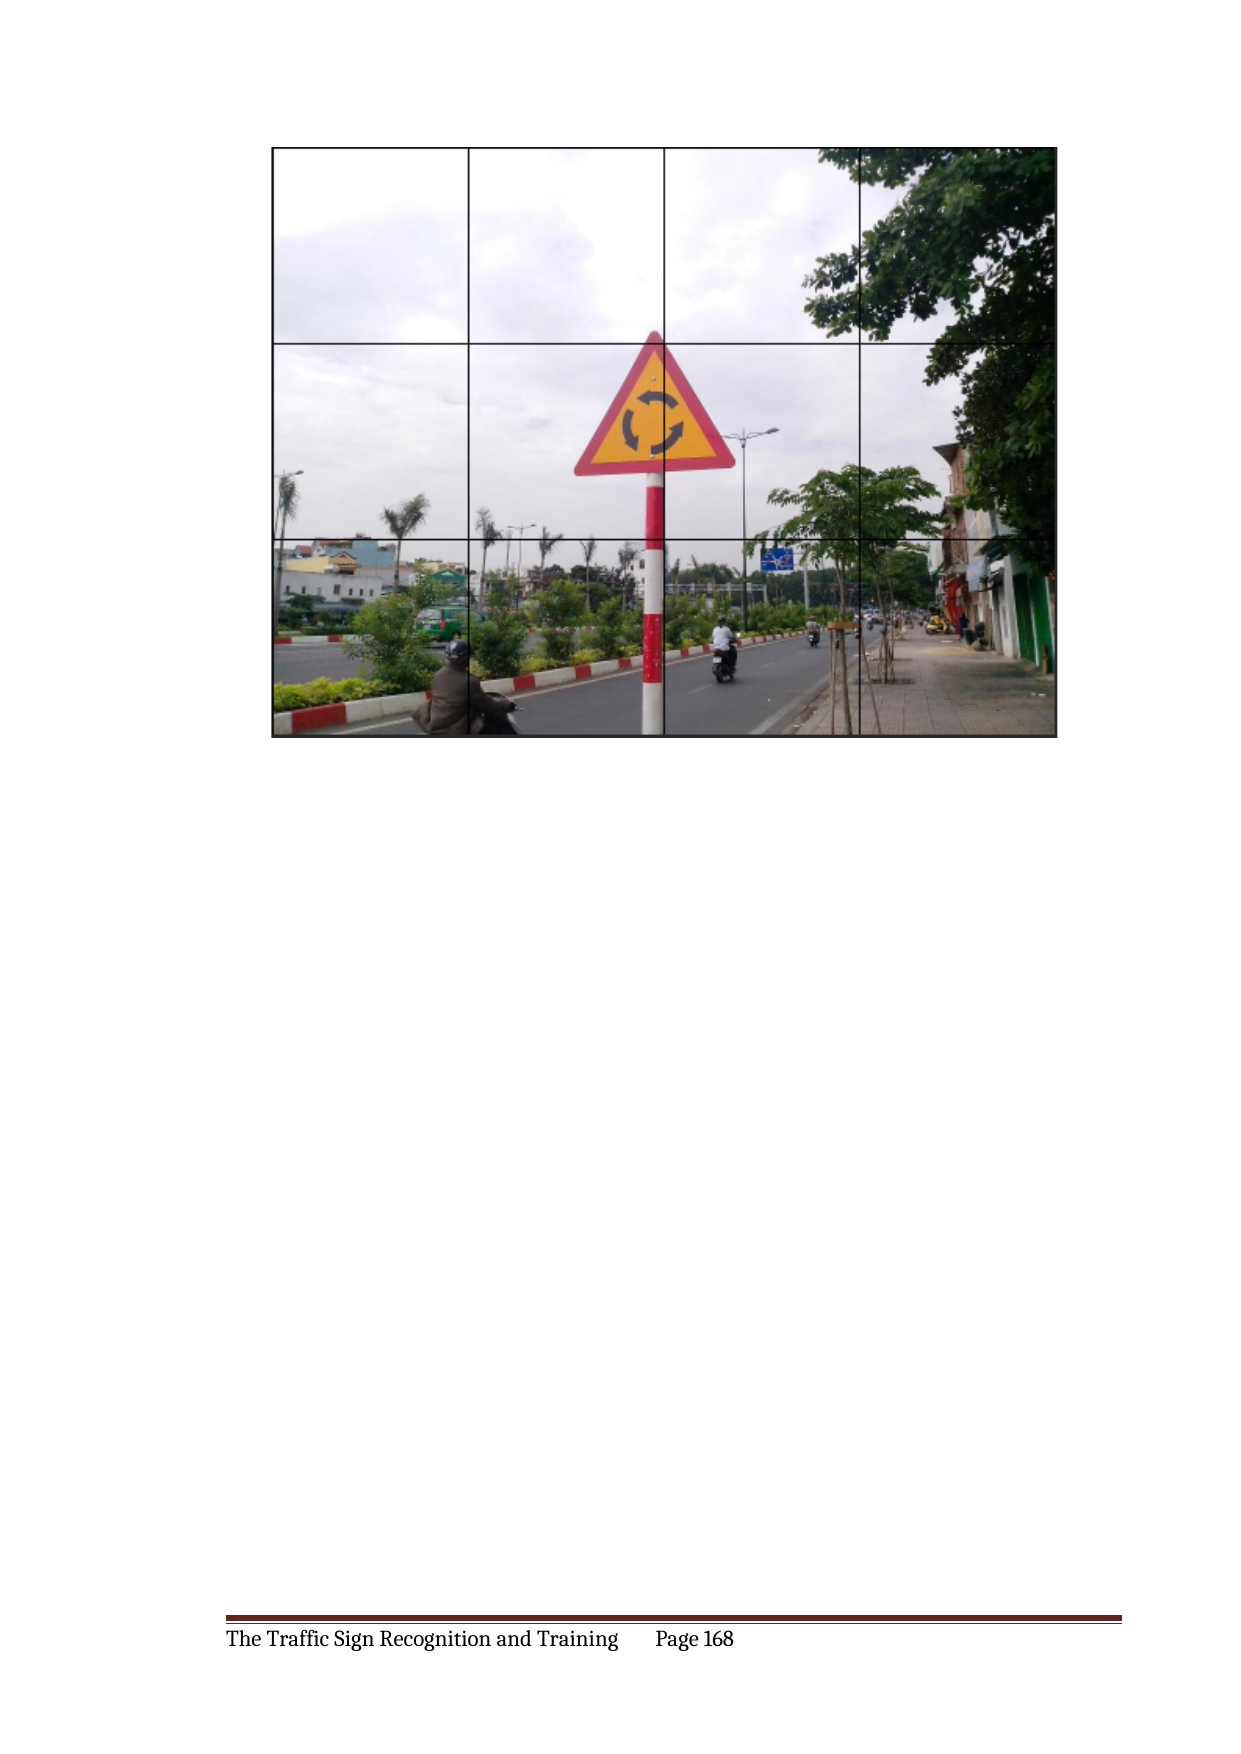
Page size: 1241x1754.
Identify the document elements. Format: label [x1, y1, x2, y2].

picture [271, 147, 1058, 738]
